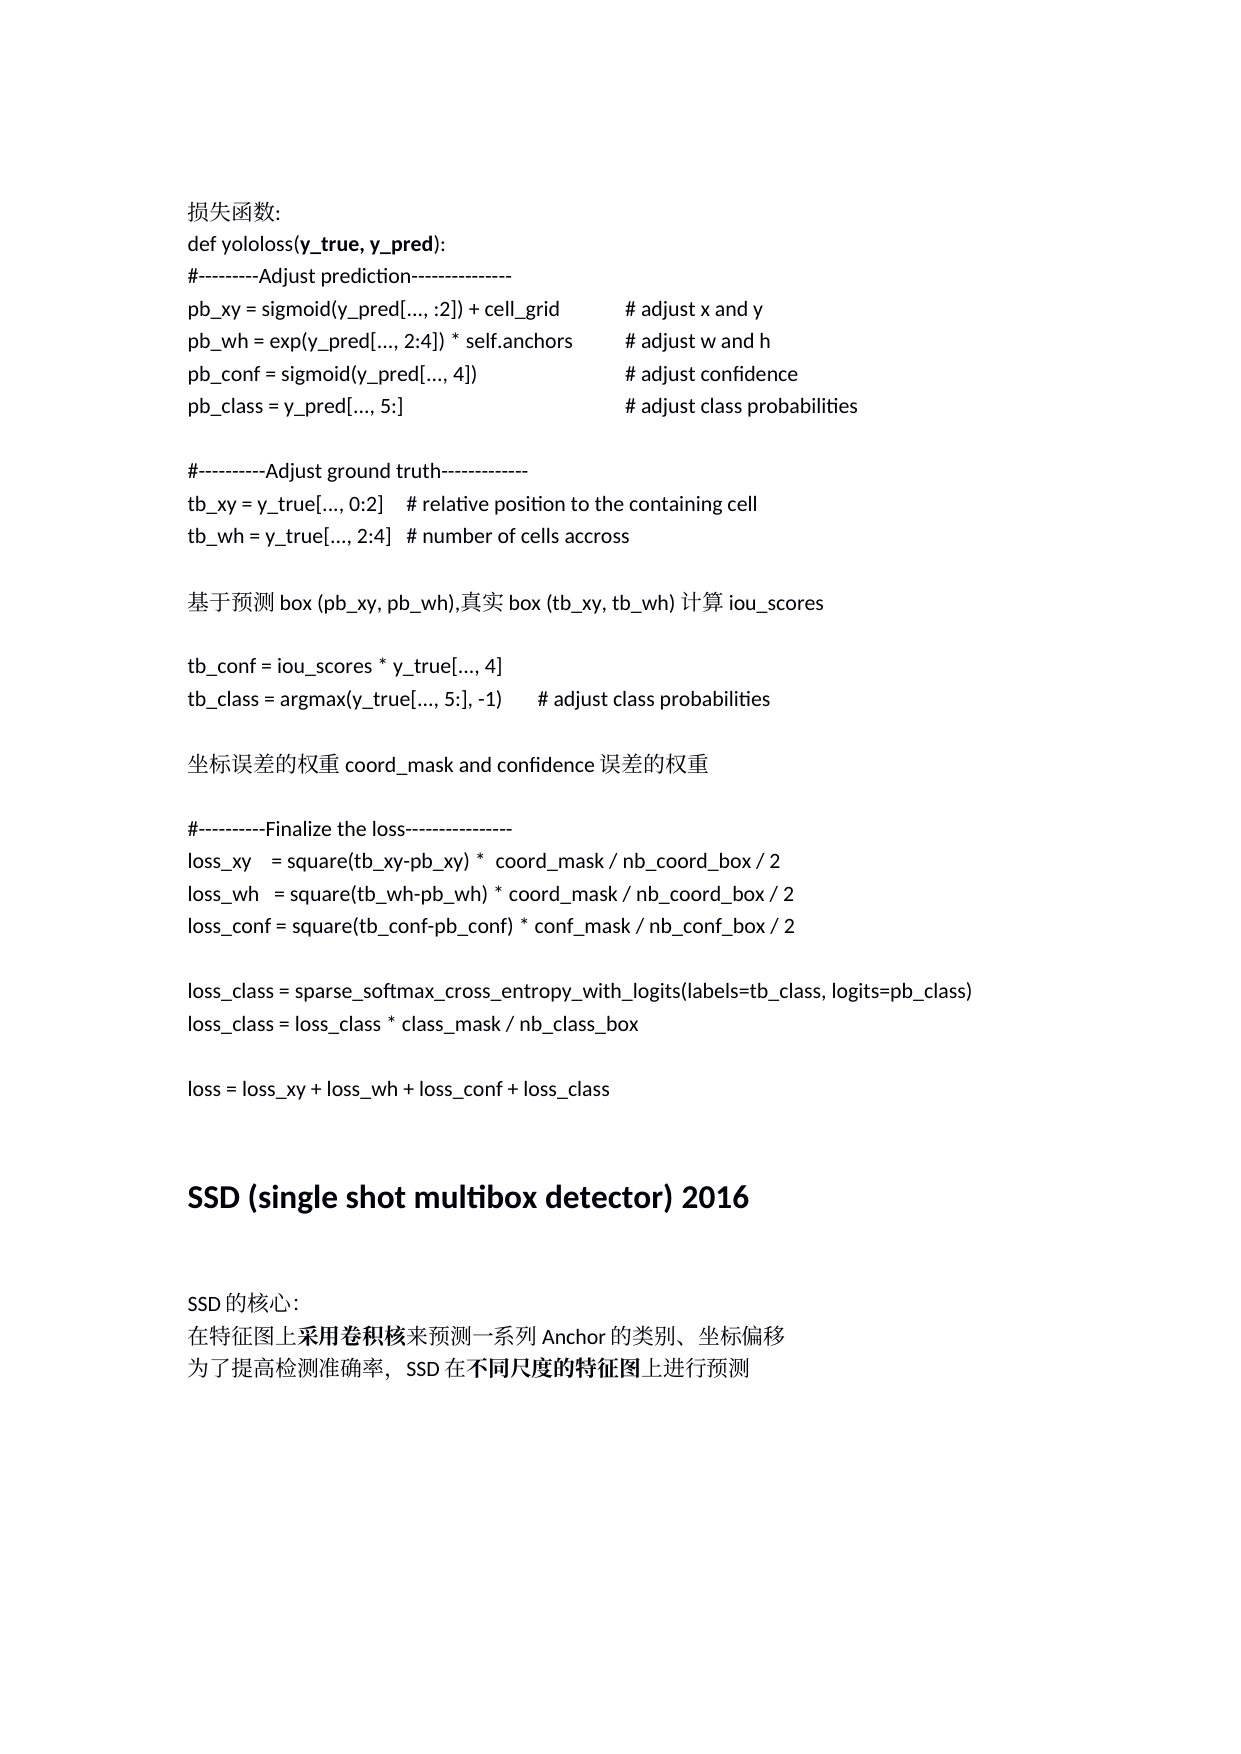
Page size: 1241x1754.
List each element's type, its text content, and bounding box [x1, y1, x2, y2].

text tb_xy = y_true[..., 0:2] # relative position to the containing cell [187, 487, 1053, 519]
text loss_xy = square(tb_xy-pb_xy) * coord_mask / nb_coord_box / 2 [187, 844, 1053, 877]
text 基于预测box (pb_xy, pb_wh),真实box (tb_xy, tb_wh) 计算iou_scores [187, 584, 1053, 617]
text tb_class = argmax(y_true[..., 5:], -1) # adjust class probabilities [187, 682, 1053, 714]
subtitle SSD (single shot multibox detector) 2016 [187, 1164, 1053, 1229]
text def yololoss(y_true, y_pred): [187, 227, 1053, 259]
text 为了提高检测准确率，SSD在不同尺度的特征图上进行预测 [187, 1351, 1053, 1383]
text #----------Finalize the loss---------------- [187, 812, 1053, 844]
text 在特征图上采用卷积核来预测一系列Anchor的类别、坐标偏移 [187, 1318, 1053, 1351]
text #----------Adjust ground truth------------- [187, 454, 1053, 487]
text loss_wh = square(tb_wh-pb_wh) * coord_mask / nb_coord_box / 2 [187, 877, 1053, 909]
text pb_class = y_pred[..., 5:] # adjust class probabilities [187, 389, 1053, 422]
text pb_conf = sigmoid(y_pred[..., 4]) # adjust confidence [187, 357, 1053, 389]
text 坐标误差的权重coord_mask and confidence误差的权重 [187, 747, 1053, 779]
text pb_wh = exp(y_pred[..., 2:4]) * self.anchors # adjust w and h [187, 324, 1053, 357]
text loss = loss_xy + loss_wh + loss_conf + loss_class [187, 1072, 1053, 1104]
text loss_class = loss_class * class_mask / nb_class_box [187, 1007, 1053, 1039]
text 损失函数: [187, 194, 1053, 227]
text loss_conf = square(tb_conf-pb_conf) * conf_mask / nb_conf_box / 2 [187, 909, 1053, 942]
text loss_class = sparse_softmax_cross_entropy_with_logits(labels=tb_class, logits=pb_class) [187, 974, 1053, 1007]
text tb_conf = iou_scores * y_true[..., 4] [187, 649, 1053, 682]
text #---------Adjust prediction--------------- [187, 259, 1053, 292]
text SSD的核心： [187, 1286, 1053, 1318]
text pb_xy = sigmoid(y_pred[..., :2]) + cell_grid # adjust x and y [187, 292, 1053, 324]
text tb_wh = y_true[..., 2:4] # number of cells accross [187, 519, 1053, 552]
